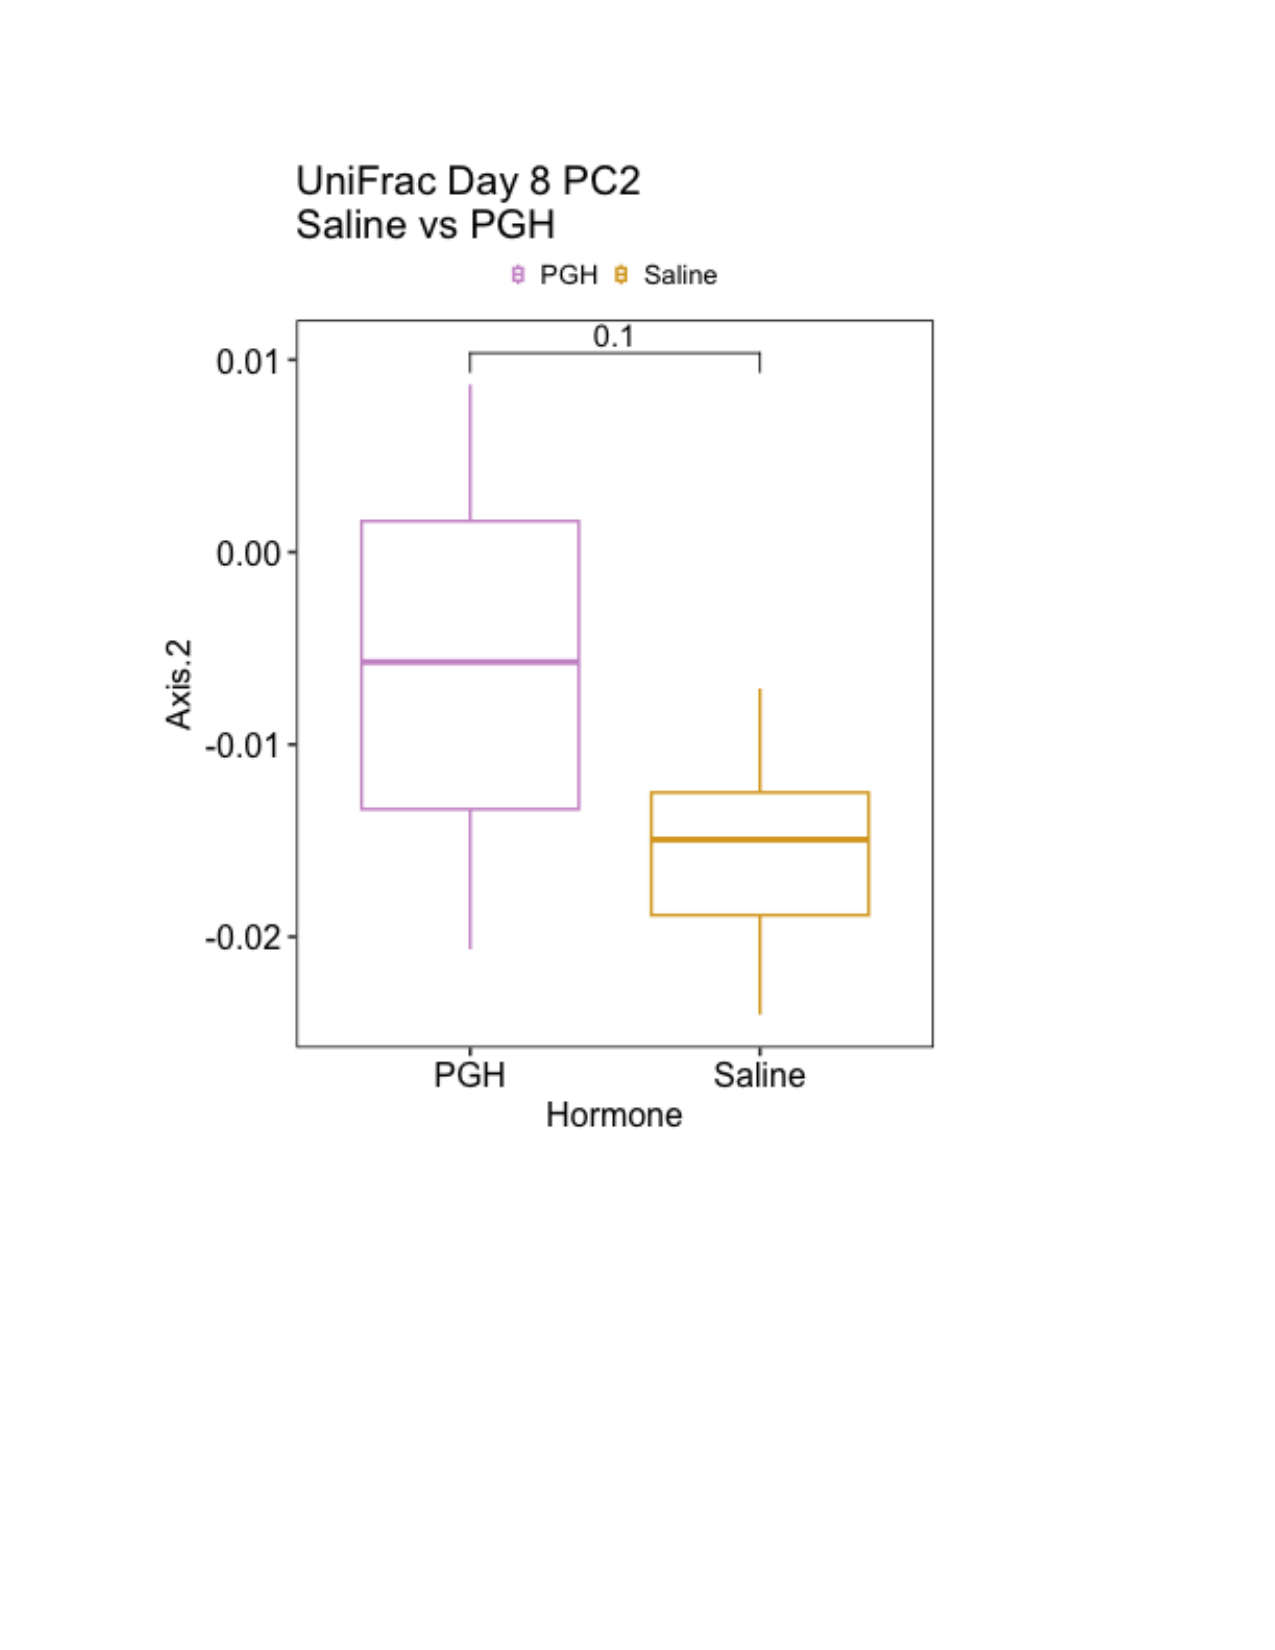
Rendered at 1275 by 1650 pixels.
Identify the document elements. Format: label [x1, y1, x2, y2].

picture [150, 150, 951, 1150]
